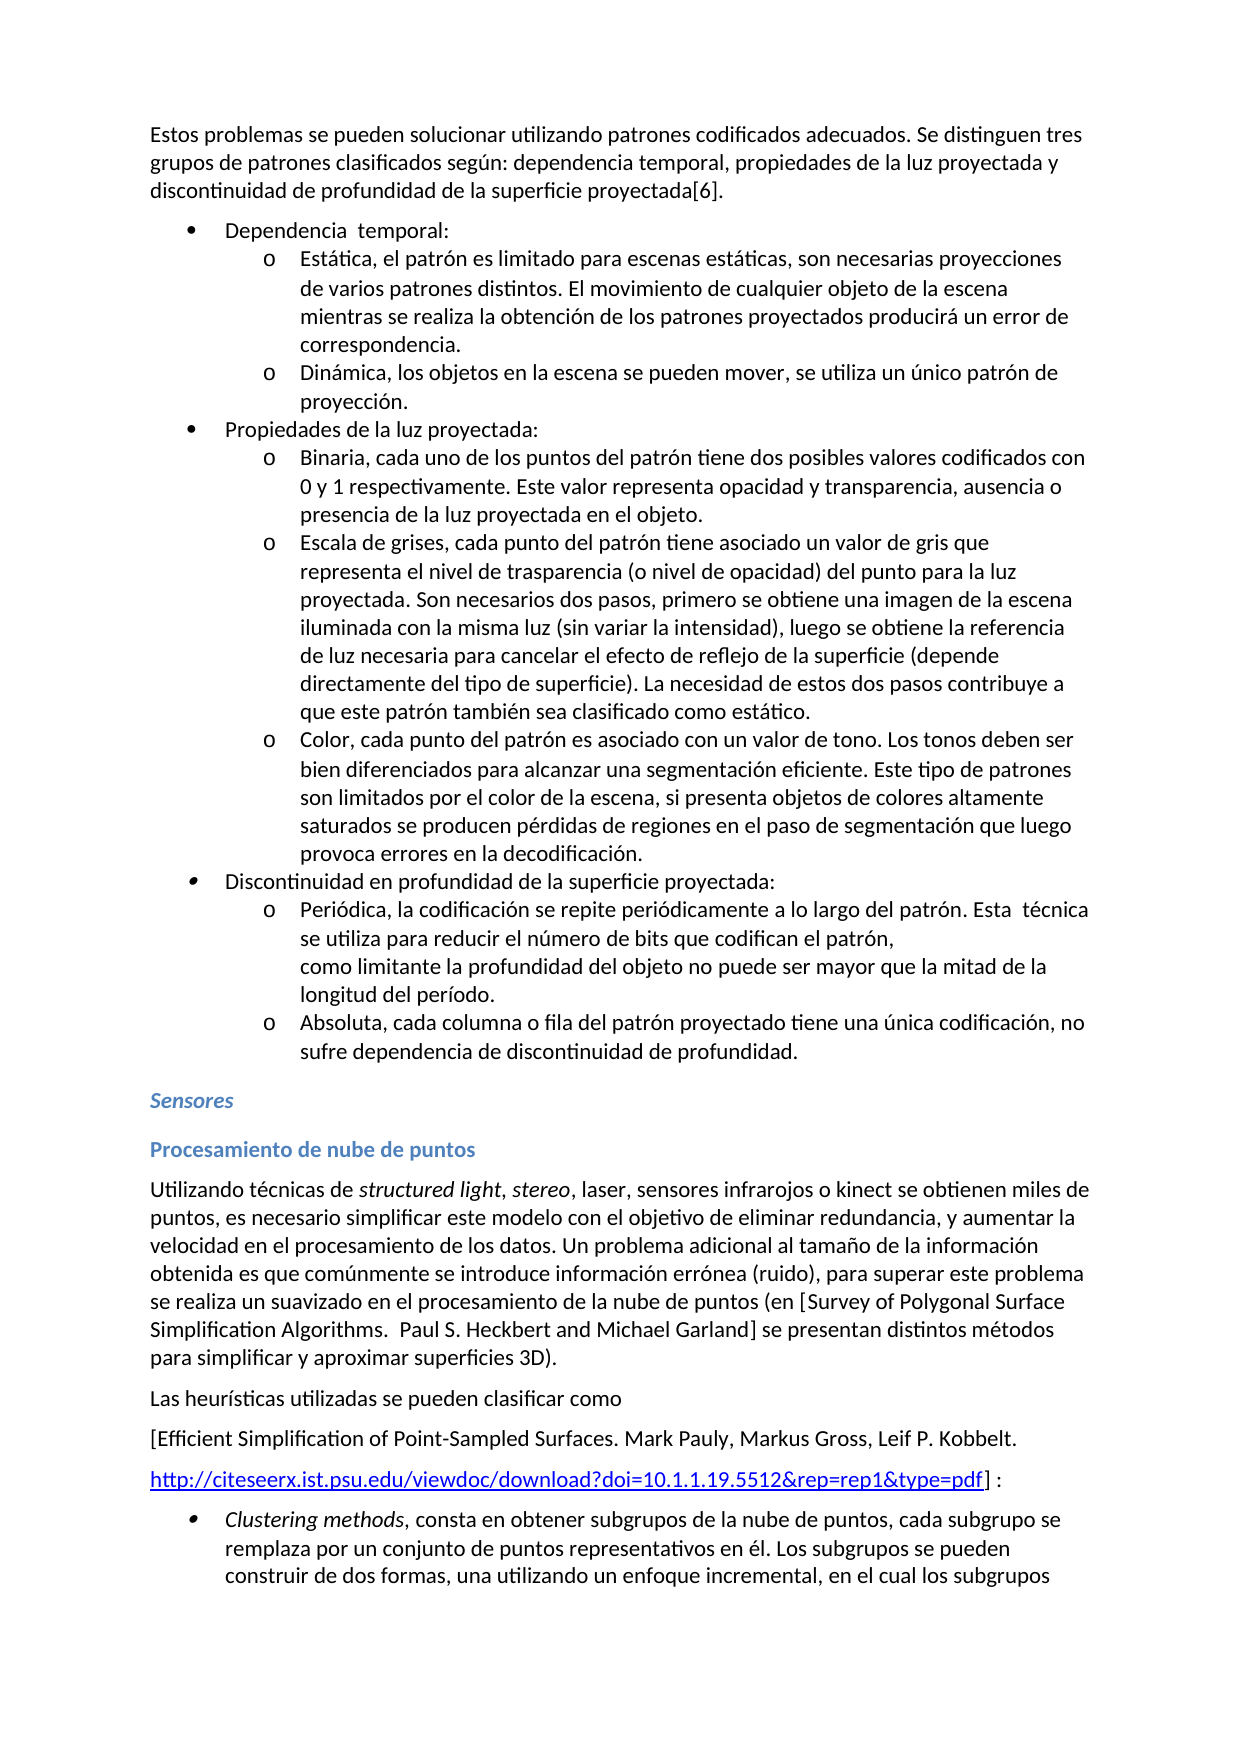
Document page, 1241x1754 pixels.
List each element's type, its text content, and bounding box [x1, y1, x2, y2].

list Dinámica, los objetos en la escena se pueden mover, se utiliza un único patrón de proyección. [262, 358, 1090, 415]
list Discontinuidad en profundidad de la superficie proyectada: [187, 867, 1090, 895]
text Estos problemas se pueden solucionar utilizando patrones codificados adecuados. Se distinguen tres grupos de patrones clasificados según: dependencia temporal, propiedades de la luz proyectada y discontinuidad de profundidad de la superficie proyectada[6]. [150, 120, 1090, 204]
text http://citeseerx.ist.psu.edu/viewdoc/download?doi=10.1.1.19.5512&rep=rep1&type=pdf] : [150, 1465, 1090, 1493]
text [Efficient Simplification of Point-Sampled Surfaces. Mark Pauly, Markus Gross, Leif P. Kobbelt. [150, 1424, 1090, 1453]
list Binaria, cada uno de los puntos del patrón tiene dos posibles valores codificados con 0 y 1 respectivamente. Este valor representa opacidad y transparencia, ausencia o presencia de la luz proyectada en el objeto. [262, 443, 1090, 528]
subtitle Sensores [150, 1086, 1090, 1114]
list Propiedades de la luz proyectada: [187, 415, 1090, 443]
subtitle Procesamiento de nube de puntos [150, 1135, 1090, 1163]
list Escala de grises, cada punto del patrón tiene asociado un valor de gris que representa el nivel de trasparencia (o nivel de opacidad) del punto para la luz proyectada. Son necesarios dos pasos, primero se obtiene una imagen de la escena iluminada con la misma luz (sin variar la intensidad), luego se obtiene la referencia de luz necesaria para cancelar el efecto de reflejo de la superficie (depende directamente del tipo de superficie). La necesidad de estos dos pasos contribuye a que este patrón también sea clasificado como estático. [262, 528, 1090, 726]
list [187, 1506, 1090, 1590]
text Utilizando técnicas de structured light, stereo, laser, sensores infrarojos o kinect se obtienen miles de puntos, es necesario simplificar este modelo con el objetivo de eliminar redundancia, y aumentar la velocidad en el procesamiento de los datos. Un problema adicional al tamaño de la información obtenida es que comúnmente se introduce información errónea (ruido), para superar este problema se realiza un suavizado en el procesamiento de la nube de puntos (en [Survey of Polygonal Surface Simplification Algorithms. Paul S. Heckbert and Michael Garland] se presentan distintos métodos para simplificar y aproximar superficies 3D). [150, 1175, 1090, 1372]
list Estática, el patrón es limitado para escenas estáticas, son necesarias proyecciones de varios patrones distintos. El movimiento de cualquier objeto de la escena mientras se realiza la obtención de los patrones proyectados producirá un error de correspondencia. [262, 244, 1090, 358]
list Absoluta, cada columna o fila del patrón proyectado tiene una única codificación, no sufre dependencia de discontinuidad de profundidad. [262, 1008, 1090, 1065]
list Color, cada punto del patrón es asociado con un valor de tono. Los tonos deben ser bien diferenciados para alcanzar una segmentación eficiente. Este tipo de patrones son limitados por el color de la escena, si presenta objetos de colores altamente saturados se producen pérdidas de regiones en el paso de segmentación que luego provoca errores en la decodificación. [262, 726, 1090, 867]
text Las heurísticas utilizadas se pueden clasificar como [150, 1384, 1090, 1412]
list Periódica, la codificación se repite periódicamente a lo largo del patrón. Esta técnica se utiliza para reducir el número de bits que codifican el patrón, como limitante la profundidad del objeto no puede ser mayor que la mitad de la longitud del período. [262, 895, 1090, 1008]
list Dependencia temporal: [187, 217, 1090, 244]
